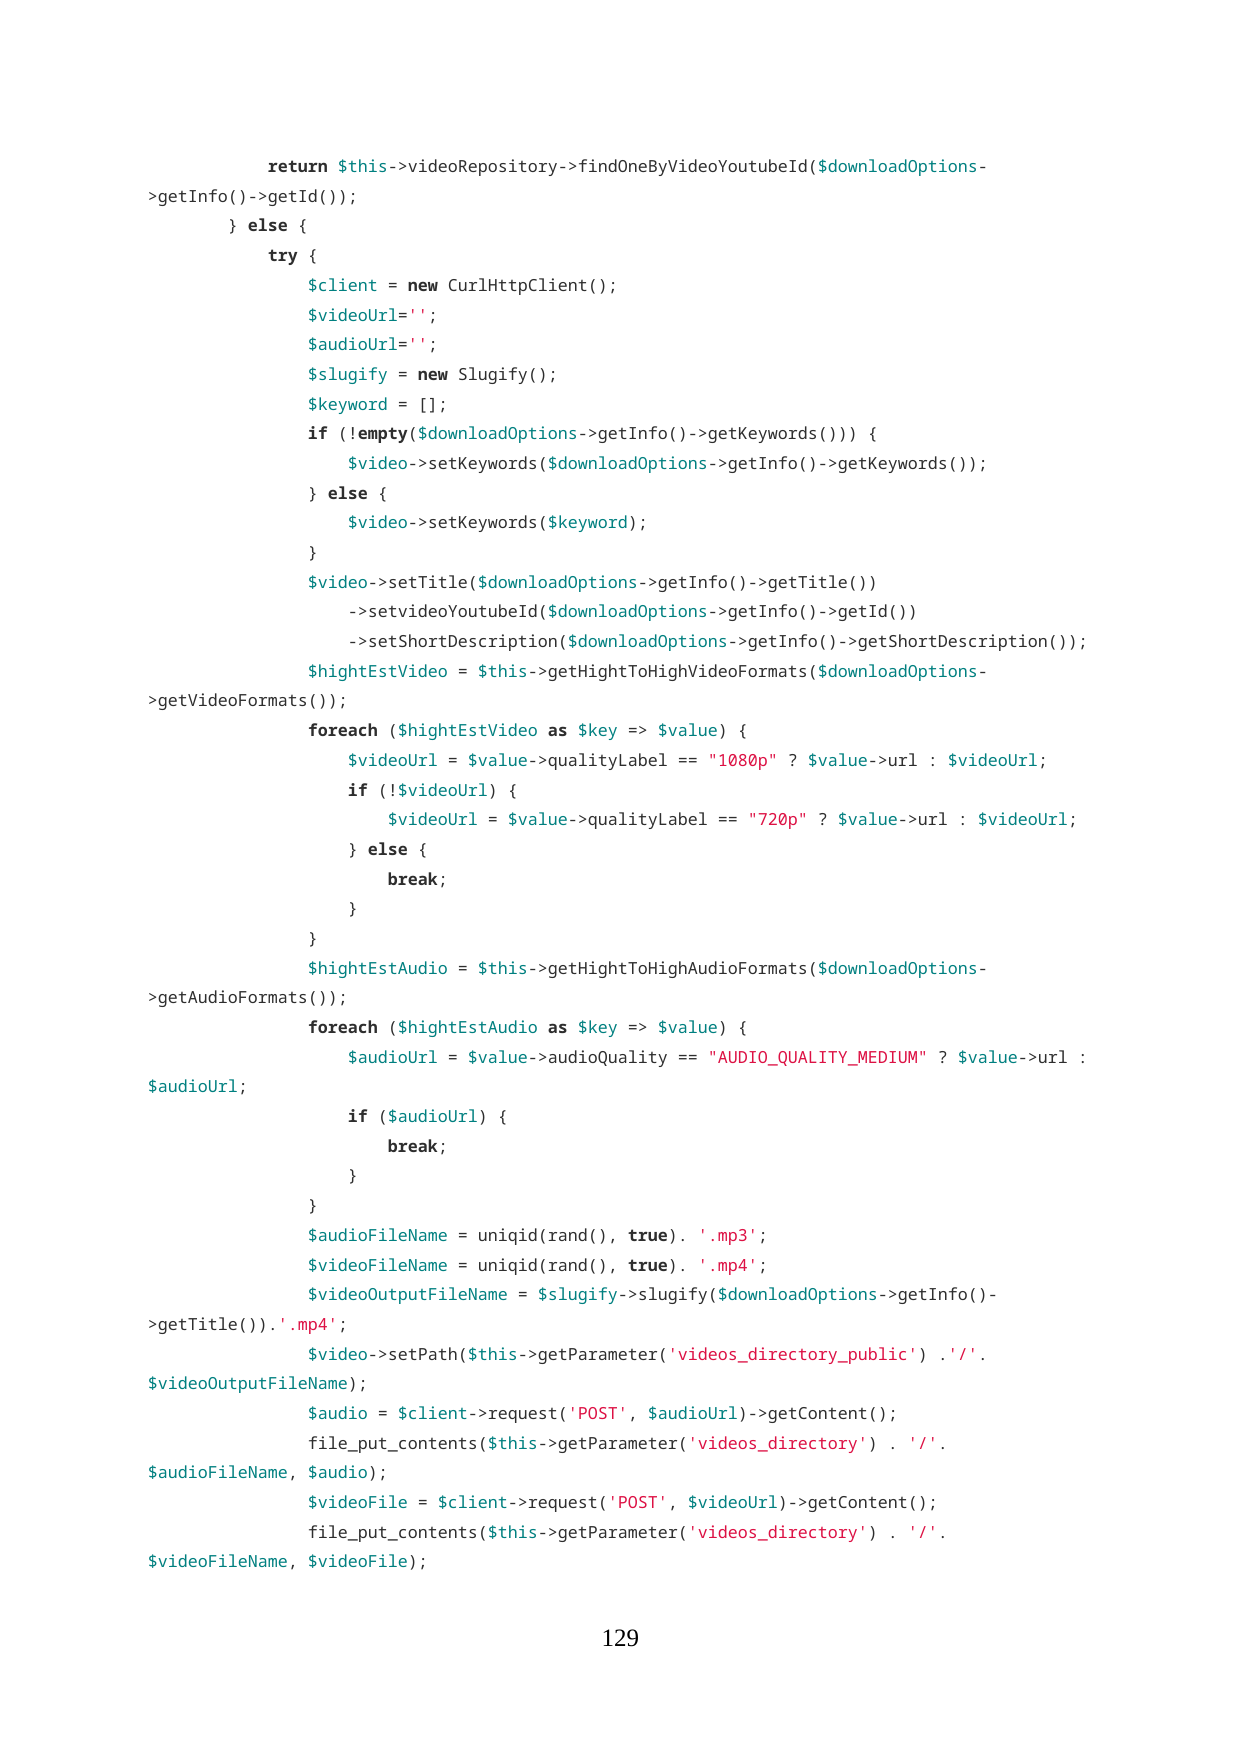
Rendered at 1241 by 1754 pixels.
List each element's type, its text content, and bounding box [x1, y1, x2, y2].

text file_put_contents($this->getParameter('videos_directory') . '/'.$audioFileName, $audio); [148, 1424, 1092, 1484]
text $slugify = new Slugify(); [148, 356, 1092, 385]
text } [148, 919, 1092, 949]
text $video->setPath($this->getParameter('videos_directory_public') .'/'.$videoOutputFileName); [148, 1335, 1092, 1394]
text $video->setTitle($downloadOptions->getInfo()->getTitle()) [148, 563, 1092, 593]
text if (!$videoUrl) { [148, 771, 1092, 801]
text $videoOutputFileName = $slugify->slugify($downloadOptions->getInfo()->getTitle()).'.mp4'; [148, 1276, 1092, 1335]
text $keyword = []; [148, 385, 1092, 415]
text } else { [148, 831, 1092, 860]
text $video->setKeywords($downloadOptions->getInfo()->getKeywords()); [148, 444, 1092, 474]
text $videoFileName = uniqid(rand(), true). '.mp4'; [148, 1246, 1092, 1276]
text } else { [148, 207, 1092, 237]
text $video->setKeywords($keyword); [148, 504, 1092, 534]
text } [148, 534, 1092, 563]
text $videoFile = $client->request('POST', $videoUrl)->getContent(); [148, 1484, 1092, 1513]
text $videoUrl=''; [148, 296, 1092, 326]
text $videoUrl = $value->qualityLabel == "720p" ? $value->url : $videoUrl; [148, 801, 1092, 831]
text $videoUrl = $value->qualityLabel == "1080p" ? $value->url : $videoUrl; [148, 741, 1092, 771]
text $hightEstAudio = $this->getHightToHighAudioFormats($downloadOptions->getAudioFormats()); [148, 949, 1092, 1009]
text ->setvideoYoutubeId($downloadOptions->getInfo()->getId()) [148, 593, 1092, 623]
text try { [148, 237, 1092, 266]
text ->setShortDescription($downloadOptions->getInfo()->getShortDescription()); [148, 623, 1092, 652]
text break; [148, 860, 1092, 890]
text foreach ($hightEstAudio as $key => $value) { [148, 1009, 1092, 1038]
text $audioUrl=''; [148, 326, 1092, 356]
text if (!empty($downloadOptions->getInfo()->getKeywords())) { [148, 415, 1092, 444]
text break; [148, 1127, 1092, 1157]
text } [148, 1157, 1092, 1187]
text $hightEstVideo = $this->getHightToHighVideoFormats($downloadOptions->getVideoFormats()); [148, 652, 1092, 712]
text $client = new CurlHttpClient(); [148, 266, 1092, 296]
text file_put_contents($this->getParameter('videos_directory') . '/'.$videoFileName, $videoFile); [148, 1513, 1092, 1573]
text foreach ($hightEstVideo as $key => $value) { [148, 712, 1092, 741]
text } [148, 1187, 1092, 1216]
text $audioFileName = uniqid(rand(), true). '.mp3'; [148, 1216, 1092, 1246]
text } else { [148, 474, 1092, 504]
text return $this->videoRepository->findOneByVideoYoutubeId($downloadOptions->getInfo()->getId()); [148, 148, 1092, 207]
text $audioUrl = $value->audioQuality == "AUDIO_QUALITY_MEDIUM" ? $value->url : $audioUrl; [148, 1038, 1092, 1098]
text } [148, 890, 1092, 919]
text if ($audioUrl) { [148, 1098, 1092, 1127]
text $audio = $client->request('POST', $audioUrl)->getContent(); [148, 1394, 1092, 1424]
